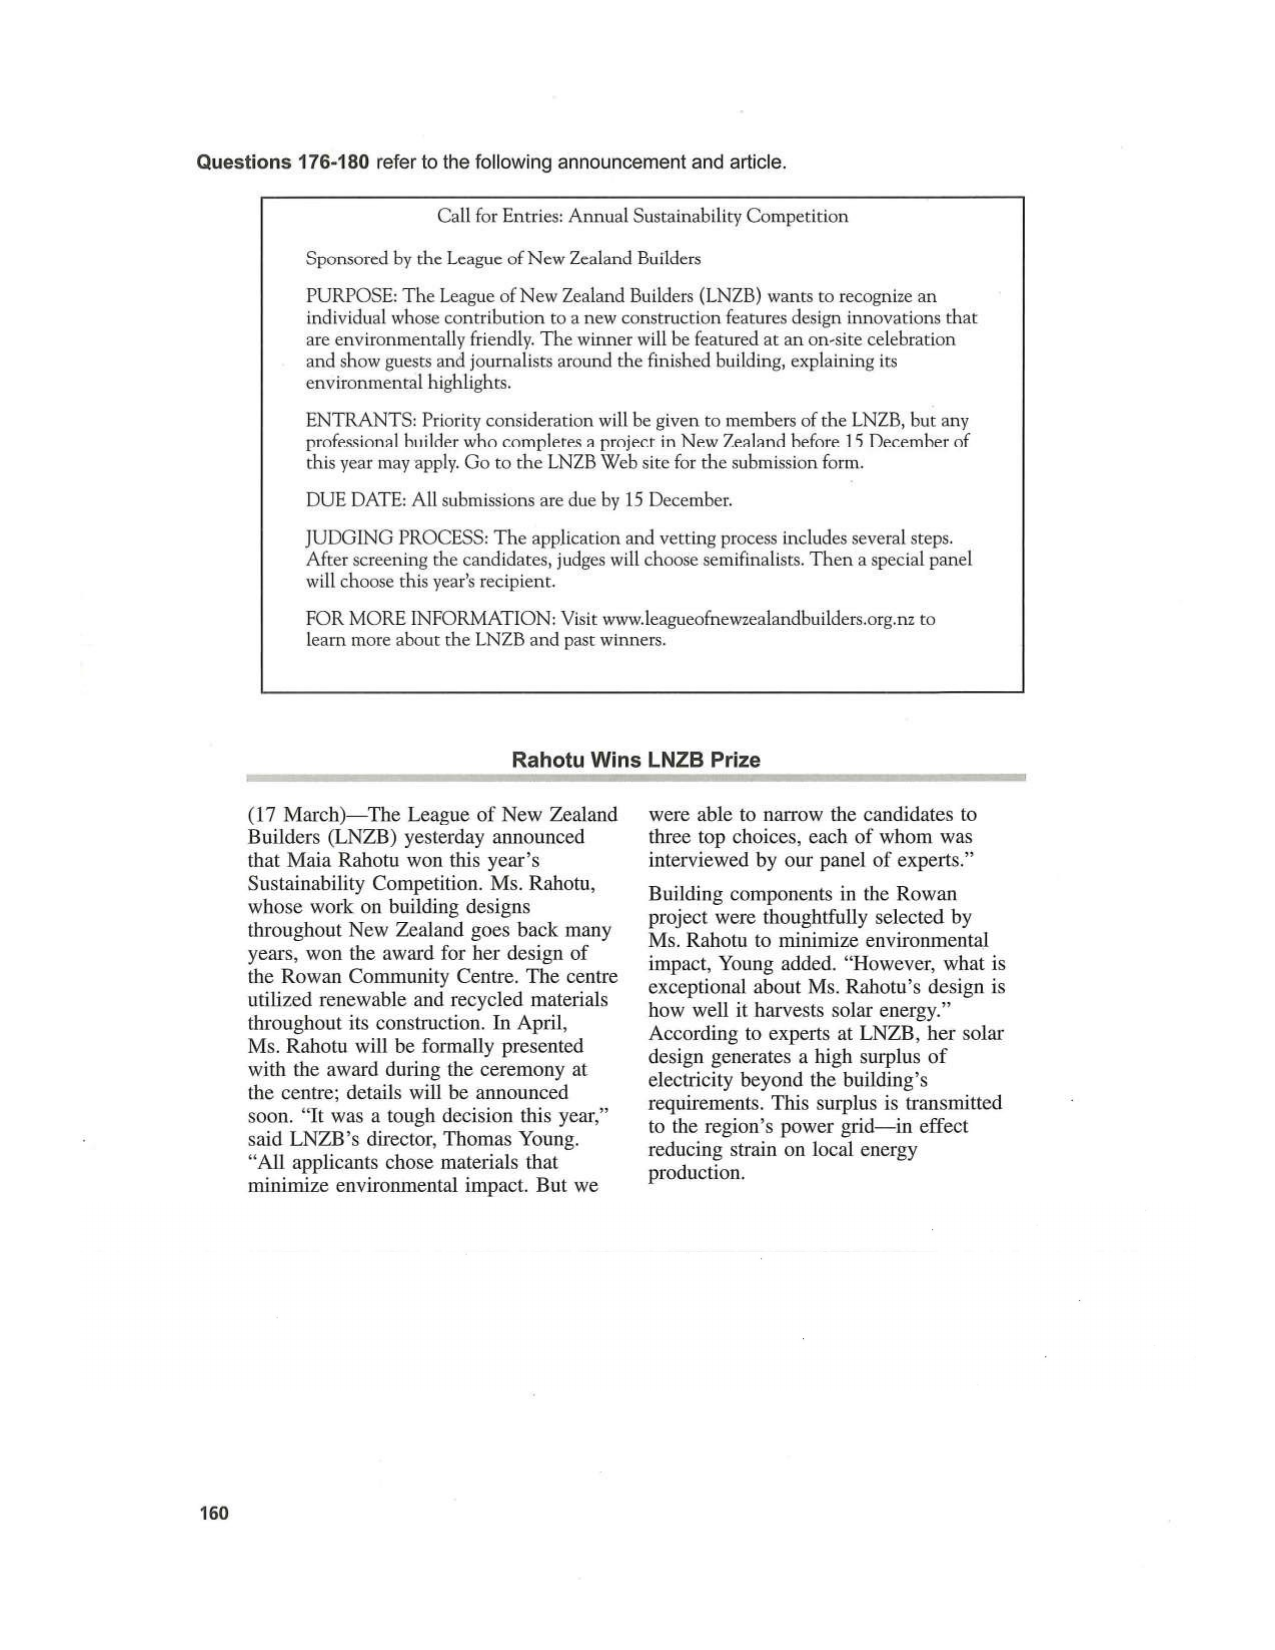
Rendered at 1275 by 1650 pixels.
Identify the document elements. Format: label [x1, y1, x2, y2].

picture [80, 70, 1196, 1580]
